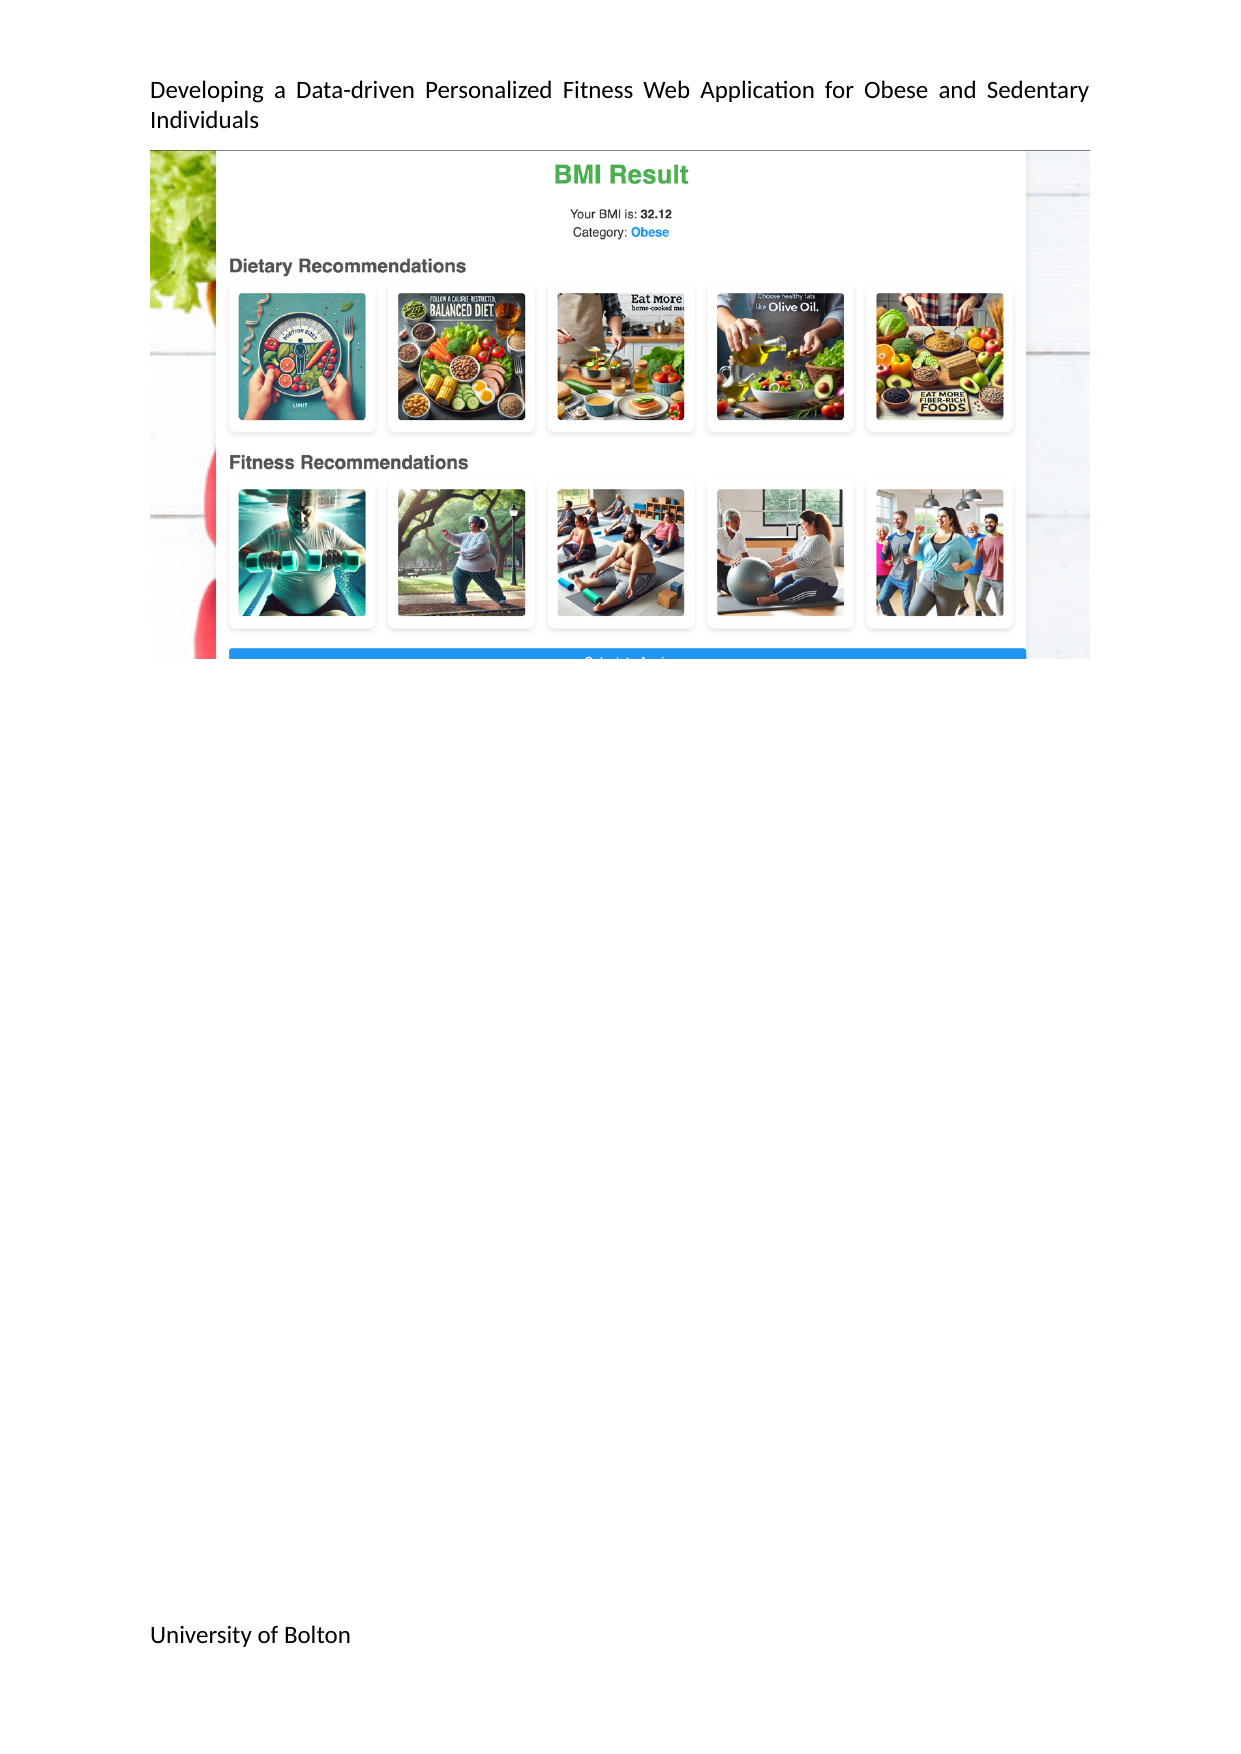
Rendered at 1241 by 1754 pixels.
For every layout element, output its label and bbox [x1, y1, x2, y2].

picture [150, 150, 1091, 659]
